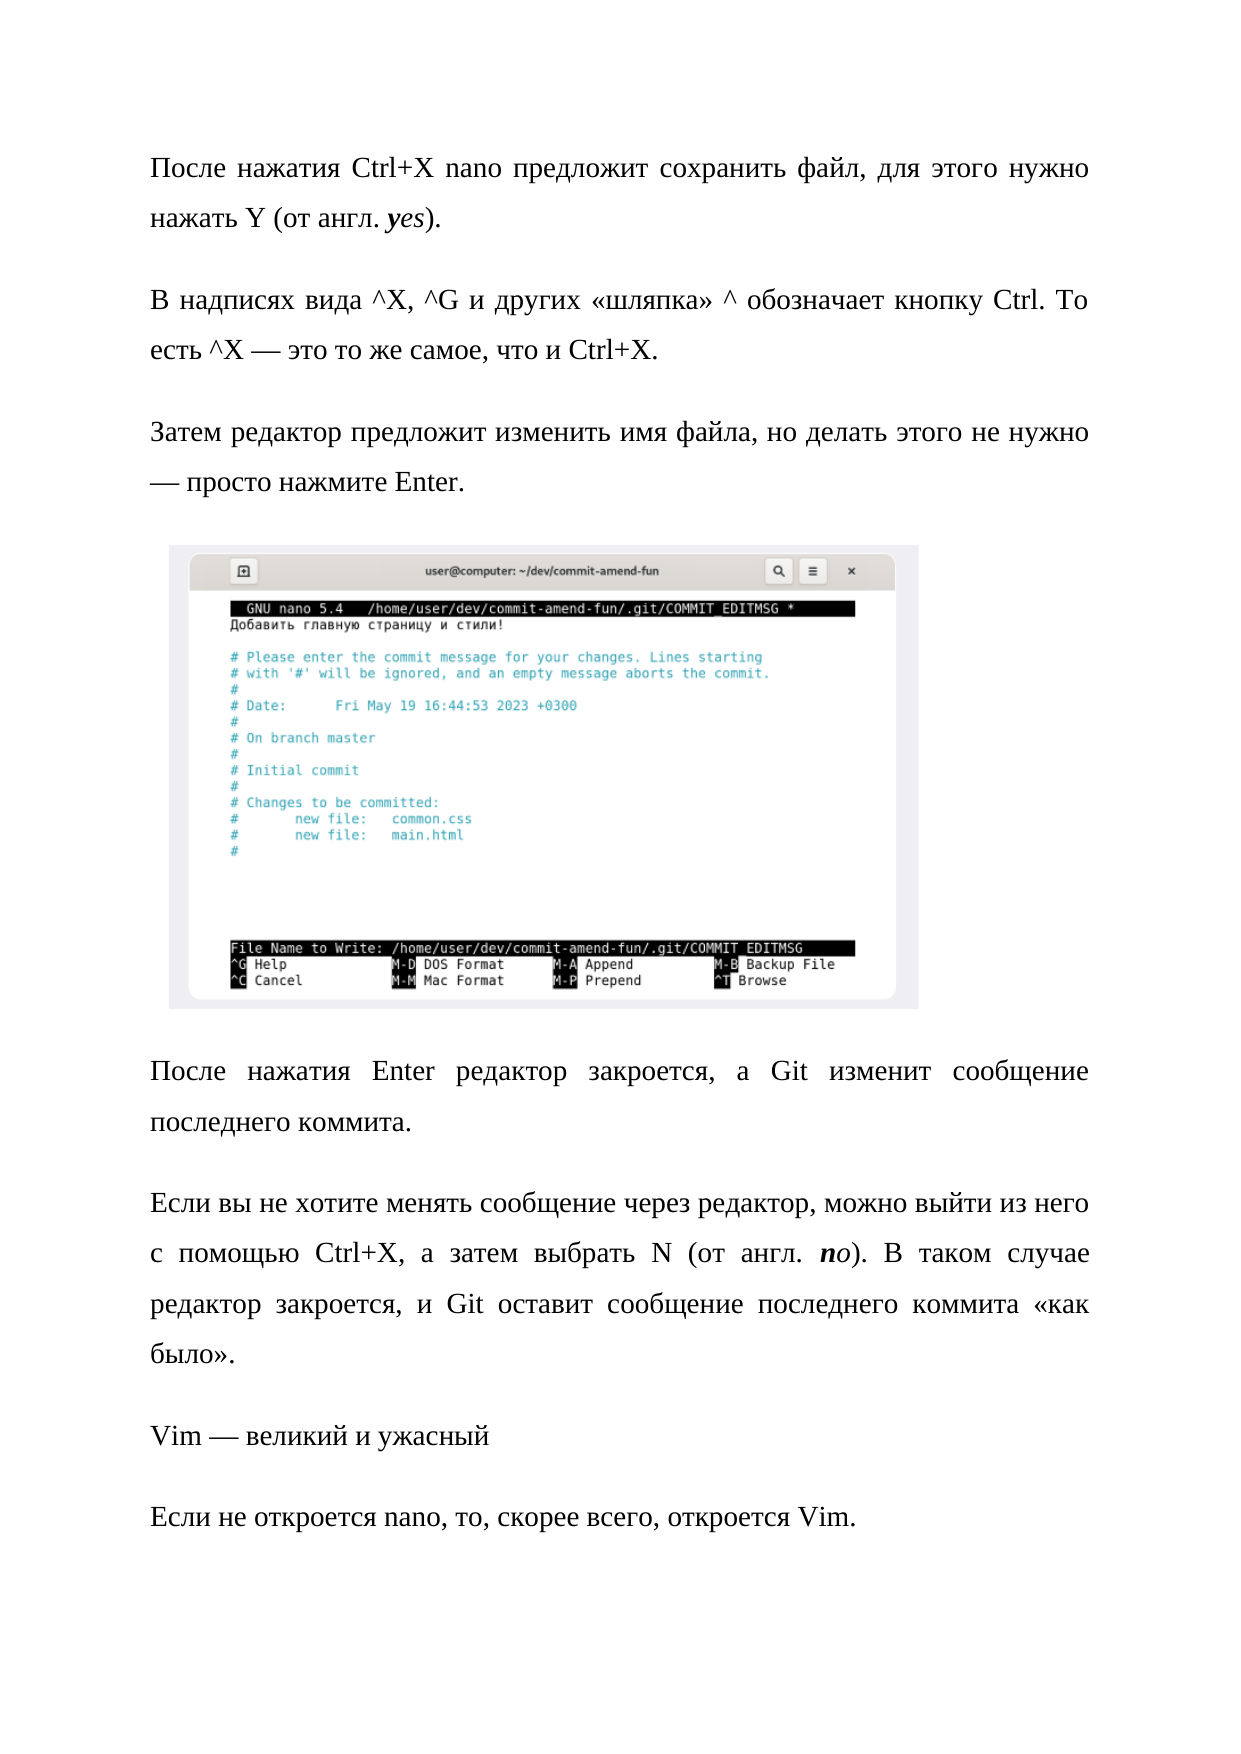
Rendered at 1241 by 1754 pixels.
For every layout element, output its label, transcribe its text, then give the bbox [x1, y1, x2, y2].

text Затем редактор предложит изменить имя файла, но делать этого не нужно — просто нажмите Enter. [150, 414, 1090, 498]
text Если вы не хотите менять сообщение через редактор, можно выйти из него с помощью Ctrl+X, а затем выбрать N (от англ. no). В таком случае редактор закроется, и Git оставит сообщение последнего коммита «как было». [150, 1185, 1090, 1370]
text В надписях вида ^X, ^G и других «шляпка» ^ обозначает кнопку Ctrl. То есть ^X — это то же самое, что и Ctrl+X. [150, 282, 1090, 366]
text После нажатия Ctrl+X nano предложит сохранить файл, для этого нужно нажать Y (от англ. yes). [150, 150, 1090, 234]
text После нажатия Enter редактор закроется, а Git изменит сообщение последнего коммита. [150, 1053, 1090, 1137]
text Vim — великий и ужасный [150, 1418, 1090, 1451]
text Если не откроется nano, то, скорее всего, откроется Vim. [150, 1499, 1090, 1533]
